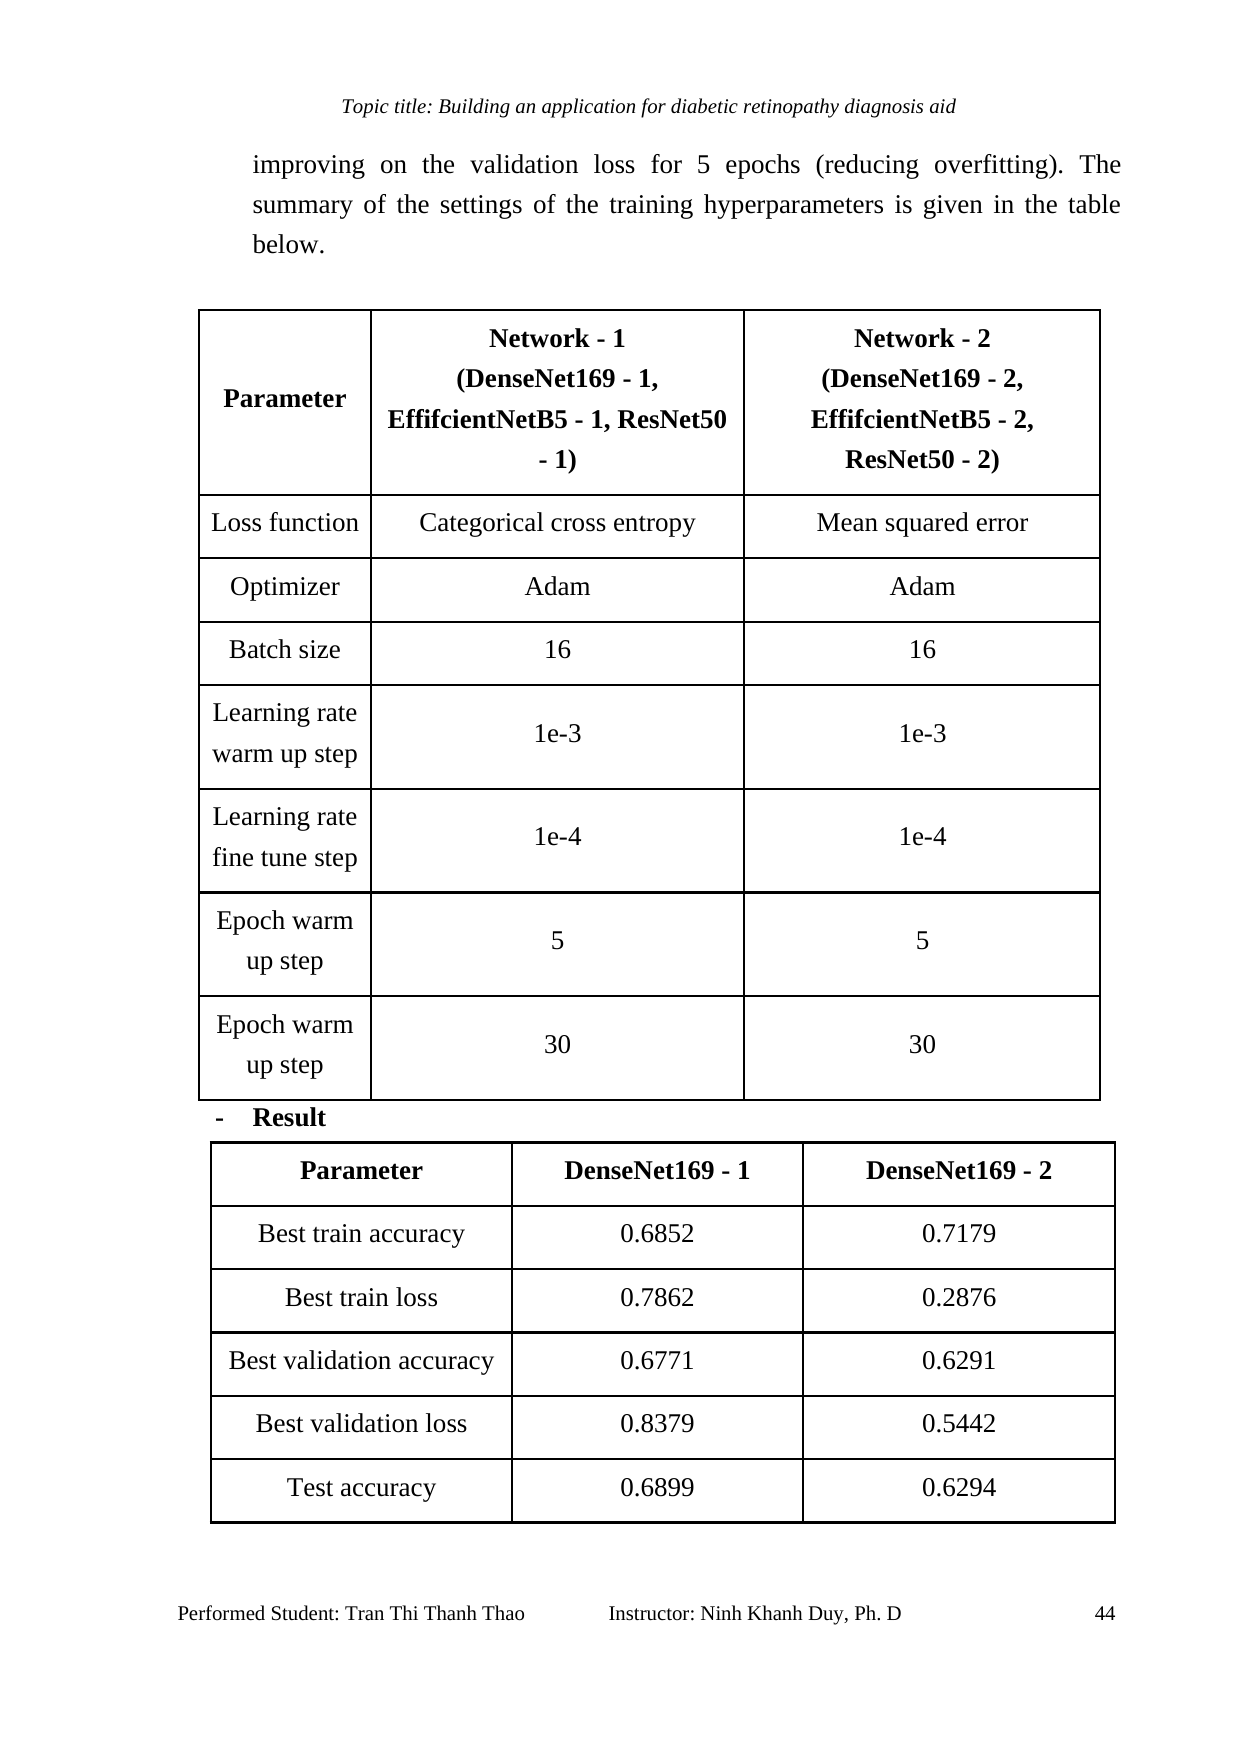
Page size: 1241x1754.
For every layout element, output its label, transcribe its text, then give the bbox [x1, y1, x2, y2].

table_header Parameter [200, 311, 370, 494]
table_cell 5 [745, 894, 1099, 995]
table_cell Mean squared error [745, 496, 1099, 557]
table_cell 0.6852 [513, 1207, 802, 1268]
table_cell Epoch warm up step [200, 997, 370, 1099]
table_header DenseNet169 - 1 [513, 1144, 802, 1205]
table_cell Epoch warm up step [200, 894, 370, 995]
table_cell 30 [745, 997, 1099, 1099]
table_cell 16 [372, 623, 743, 684]
table_cell Batch size [200, 623, 370, 684]
table_cell 0.7862 [513, 1270, 802, 1331]
table_cell Adam [745, 559, 1099, 621]
table_cell Learning rate warm up step [200, 686, 370, 788]
table_cell 0.5442 [804, 1397, 1114, 1458]
table_cell 0.6291 [804, 1334, 1114, 1395]
table_header DenseNet169 - 2 [804, 1144, 1114, 1205]
table_cell 1e-3 [372, 686, 743, 788]
table_cell Adam [372, 559, 743, 621]
table_cell 0.6294 [804, 1460, 1114, 1521]
table_cell 0.6899 [513, 1460, 802, 1521]
table_cell 1e-4 [372, 790, 743, 891]
table_cell Categorical cross entropy [372, 496, 743, 557]
table_cell 0.2876 [804, 1270, 1114, 1331]
table_header Network - 2 (DenseNet169 - 2, EffifcientNetB5 - 2, ResNet50 - 2) [745, 311, 1099, 494]
table_cell Test accuracy [212, 1460, 511, 1521]
list Result [215, 1101, 1122, 1132]
table_cell 0.7179 [804, 1207, 1114, 1268]
table_cell 0.6771 [513, 1334, 802, 1395]
table_cell Best train loss [212, 1270, 511, 1331]
table_header Parameter [212, 1144, 511, 1205]
table_cell Best train accuracy [212, 1207, 511, 1268]
table_cell Loss function [200, 496, 370, 557]
table_cell 0.8379 [513, 1397, 802, 1458]
table_cell Optimizer [200, 559, 370, 621]
table_cell Learning rate fine tune step [200, 790, 370, 891]
table_cell 5 [372, 894, 743, 995]
table_header Network - 1 (DenseNet169 - 1, EffifcientNetB5 - 1, ResNet50 - 1) [372, 311, 743, 494]
table_cell 1e-3 [745, 686, 1099, 788]
table_cell Best validation loss [212, 1397, 511, 1458]
table_cell Best validation accuracy [212, 1334, 511, 1395]
table_cell 30 [372, 997, 743, 1099]
table_cell 1e-4 [745, 790, 1099, 891]
table_cell 16 [745, 623, 1099, 684]
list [215, 148, 1122, 260]
